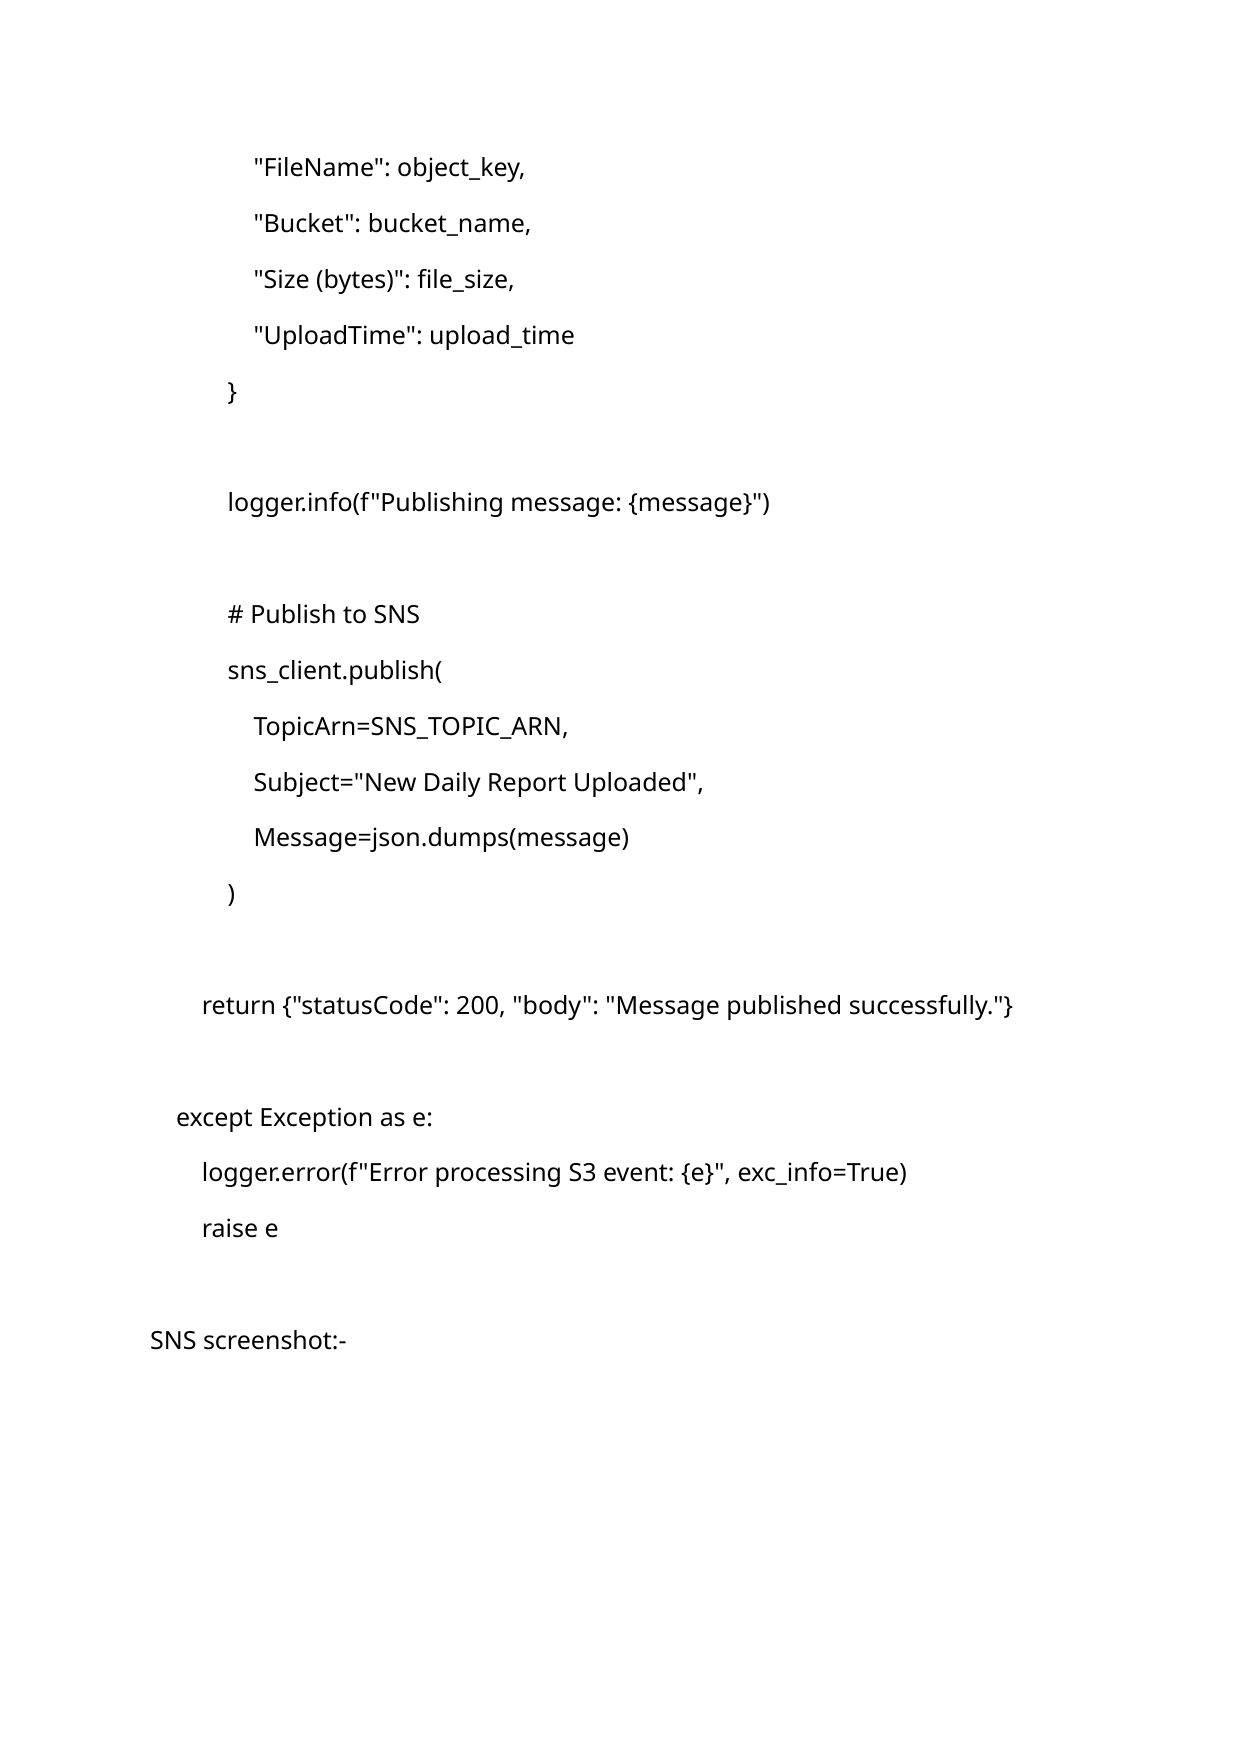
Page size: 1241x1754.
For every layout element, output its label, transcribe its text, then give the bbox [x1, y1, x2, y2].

text TopicArn=SNS_TOPIC_ARN, [150, 708, 1090, 742]
text "UploadTime": upload_time [150, 317, 1090, 352]
text sns_client.publish( [150, 652, 1090, 687]
text } [150, 373, 1090, 407]
text ) [150, 876, 1090, 910]
text "FileName": object_key, [150, 150, 1090, 184]
text SNS screenshot:- [150, 1322, 1090, 1357]
text "Bucket": bucket_name, [150, 206, 1090, 240]
text except Exception as e: [150, 1099, 1090, 1133]
text # Publish to SNS [150, 597, 1090, 631]
text return {"statusCode": 200, "body": "Message published successfully."} [150, 987, 1090, 1022]
text Subject="New Daily Report Uploaded", [150, 764, 1090, 798]
text logger.error(f"Error processing S3 event: {e}", exc_info=True) [150, 1155, 1090, 1189]
text raise e [150, 1211, 1090, 1245]
text logger.info(f"Publishing message: {message}") [150, 485, 1090, 519]
text Message=json.dumps(message) [150, 820, 1090, 854]
text "Size (bytes)": file_size, [150, 262, 1090, 296]
